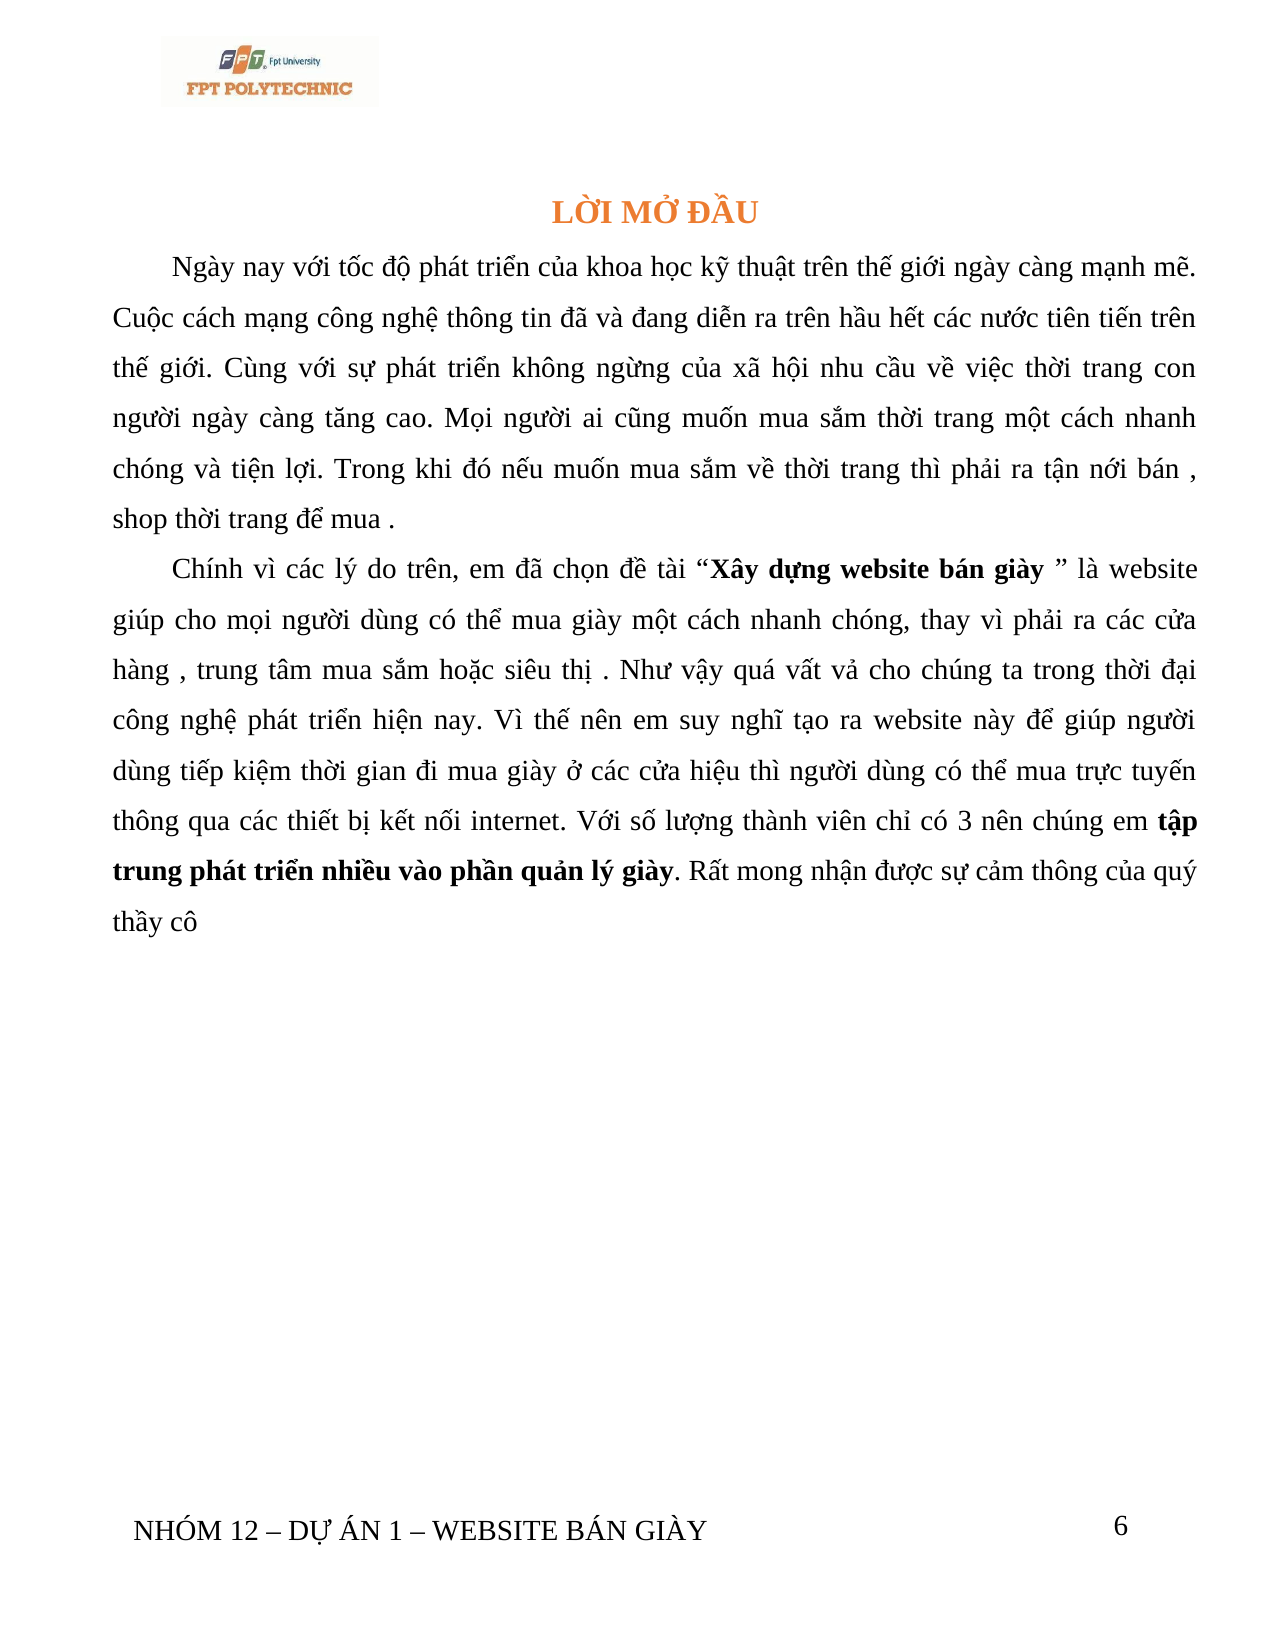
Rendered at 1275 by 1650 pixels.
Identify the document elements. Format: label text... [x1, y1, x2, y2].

text Ngày nay với tốc độ phát triển của khoa học kỹ thuật trên thế giới ngày càng mạnh mẽ. Cuộc cách mạng công nghệ thông tin đã và đang diễn ra trên hầu hết các nước tiên tiến trên thế giới. Cùng với sự phát triển không ngừng của xã hội nhu cầu về việc thời trang con người ngày càng tăng cao. Mọi người ai cũng muốn mua sắm thời trang một cách nhanh chóng và tiện lợi. Trong khi đó nếu muốn mua sắm về thời trang thì phải ra tận nới bán , shop thời trang để mua . [112, 249, 1198, 535]
picture [160, 36, 379, 107]
text Chính vì các lý do trên, em đã chọn đề tài “Xây dựng website bán giày ” là website giúp cho mọi người dùng có thể mua giày một cách nhanh chóng, thay vì phải ra các cửa hàng , trung tâm mua sắm hoặc siêu thị . Như vậy quá vất vả cho chúng ta trong thời đại công nghệ phát triển hiện nay. Vì thế nên em suy nghĩ tạo ra website này để giúp người dùng tiếp kiệm thời gian đi mua giày ở các cửa hiệu thì người dùng có thể mua trực tuyến thông qua các thiết bị kết nối internet. Với số lượng thành viên chỉ có 3 nên chúng em tập trung phát triển nhiều vào phần quản lý giày. Rất mong nhận được sự cảm thông của quý thầy cô [112, 551, 1198, 937]
subtitle LỜI MỞ ĐẦU [112, 192, 1198, 230]
